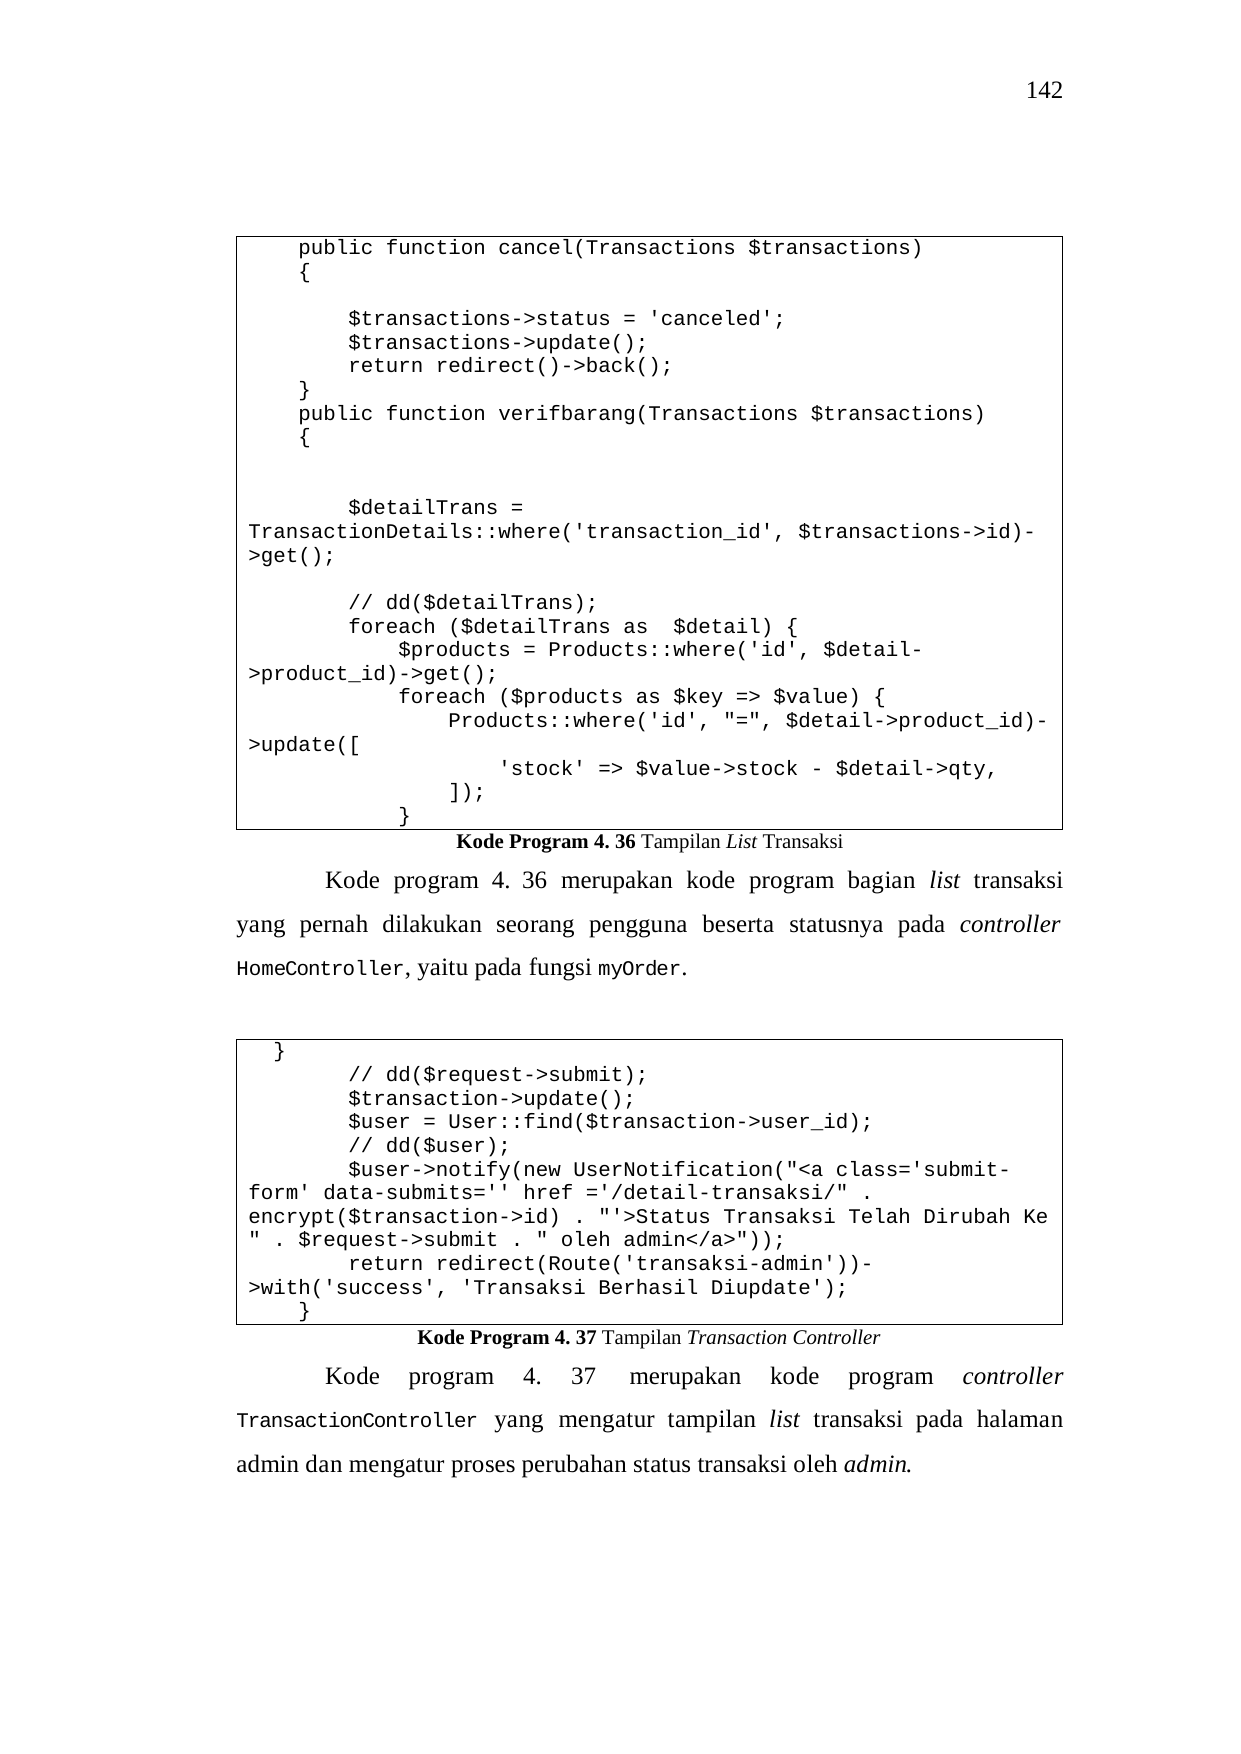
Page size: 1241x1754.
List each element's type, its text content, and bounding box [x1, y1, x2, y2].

text Kode Program 4. 36 Tampilan List Transaksi [236, 830, 1063, 853]
table_header } // dd($request->submit); $transaction->update(); $user = User::find($transaction->user_id); // dd($user); $user->notify(new UserNotification("<a class='submit-form' data-submits='' href ='/detail-transaksi/" . encrypt($transaction->id) . "'>Status Transaksi Telah Dirubah Ke " . $request->submit . " oleh admin</a>")); return redirect(Route('transaksi-admin'))->with('success', 'Transaksi Berhasil Diupdate'); } [237, 1040, 1062, 1324]
text Kode program 4. 37 merupakan kode program controller TransactionController yang mengatur tampilan list transaksi pada halaman admin dan mengatur proses perubahan status transaksi oleh admin. [236, 1361, 1063, 1478]
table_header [237, 237, 1062, 828]
text Kode program 4. 36 merupakan kode program bagian list transaksi yang pernah dilakukan seorang pengguna beserta statusnya pada controller HomeController, yaitu pada fungsi myOrder. [236, 866, 1063, 981]
text Kode Program 4. 37 Tampilan Transaction Controller [236, 1325, 1063, 1349]
